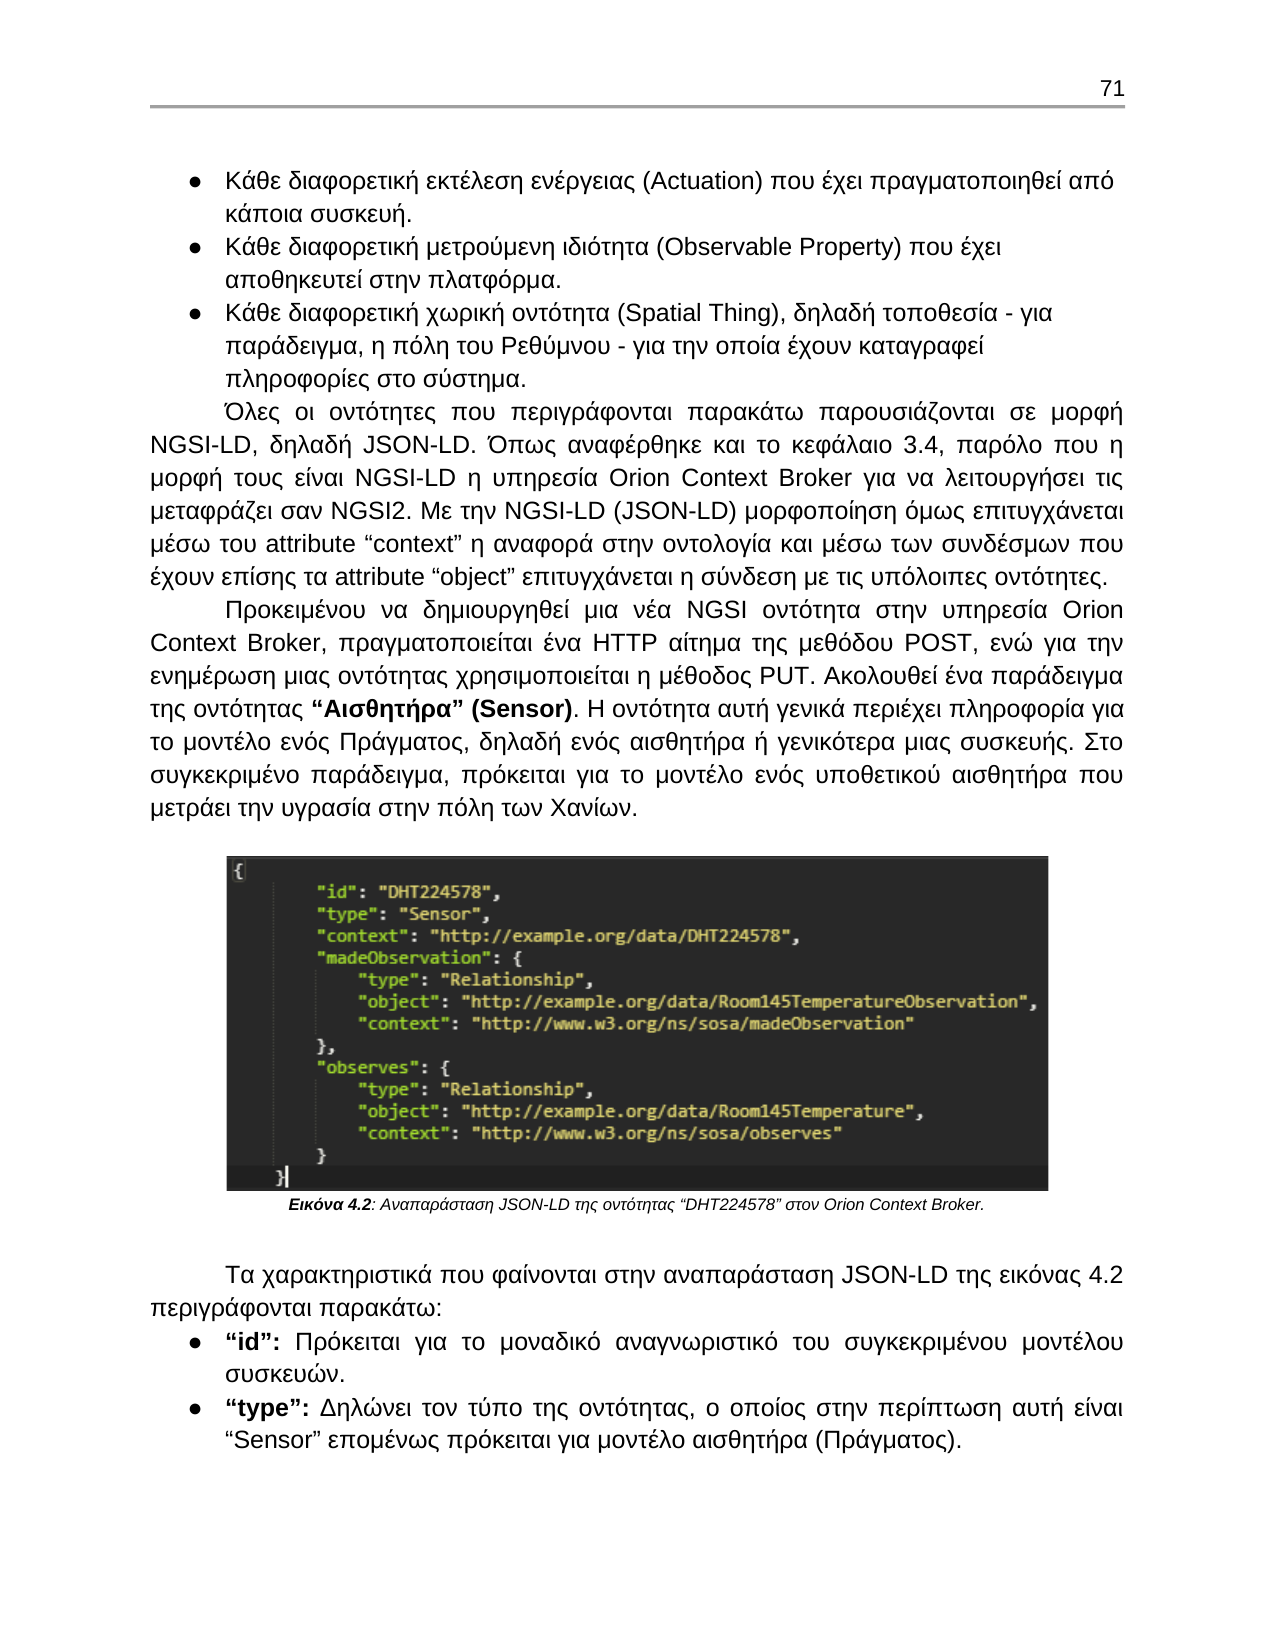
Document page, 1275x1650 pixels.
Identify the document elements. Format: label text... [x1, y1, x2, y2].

text Όλες οι οντότητες που περιγράφονται παρακάτω παρουσιάζονται σε μορφή NGSI-LD, δηλαδή JSON-LD. Όπως αναφέρθηκε και το κεφάλαιο 3.4, παρόλο που η μορφή τους είναι NGSI-LD η υπηρεσία Orion Context Broker για να λειτουργήσει τις μεταφράζει σαν NGSI2. Με την NGSI-LD (JSON-LD) μορφοποίηση όμως επιτυγχάνεται μέσω του attribute “context” η αναφορά στην οντολογία και μέσω των συνδέσμων που έχουν επίσης τα attribute “object” επιτυγχάνεται η σύνδεση με τις υπόλοιπες οντότητες. [150, 397, 1125, 591]
list “type”: Δηλώνει τον τύπο της οντότητας, ο οποίος στην περίπτωση αυτή είναι “Sensor” επομένως πρόκειται για μοντέλο αισθητήρα (Πράγματος). [187, 1392, 1125, 1454]
list “id”: Πρόκειται για το μοναδικό αναγνωριστικό του συγκεκριμένου μοντέλου συσκευών. [187, 1326, 1125, 1388]
list Κάθε διαφορετική εκτέλεση ενέργειας (Actuation) που έχει πραγματοποιηθεί από κάποια συσκευή. [187, 166, 1125, 227]
list Κάθε διαφορετική μετρούμενη ιδιότητα (Observable Property) που έχει αποθηκευτεί στην πλατφόρμα. [187, 232, 1125, 293]
picture [226, 856, 1049, 1191]
text Προκειμένου να δημιουργηθεί μια νέα NGSI οντότητα στην υπηρεσία Orion Context Broker, πραγματοποιείται ένα HTTP αίτημα της μεθόδου POST, ενώ για την ενημέρωση μιας οντότητας χρησιμοποιείται η μέθοδος PUT. Ακολουθεί ένα παράδειγμα της οντότητας “Αισθητήρα” (Sensor). Η οντότητα αυτή γενικά περιέχει πληροφορία για το μοντέλο ενός Πράγματος, δηλαδή ενός αισθητήρα ή γενικότερα μιας συσκευής. Στο συγκεκριμένο παράδειγμα, πρόκειται για το μοντέλο ενός υποθετικού αισθητήρα που μετράει την υγρασία στην πόλη των Χανίων. [150, 595, 1125, 822]
list Κάθε διαφορετική χωρική οντότητα (Spatial Thing), δηλαδή τοποθεσία - για παράδειγμα, η πόλη του Ρεθύμνου - για την οποία έχουν καταγραφεί πληροφορίες στο σύστημα. [187, 298, 1125, 392]
text Εικόνα 4.2: Αναπαράσταση JSON-LD της οντότητας “DHT224578” στον Orion Context Broker. [150, 1194, 1125, 1214]
text Τα χαρακτηριστικά που φαίνονται στην αναπαράσταση JSON-LD της εικόνας 4.2 περιγράφονται παρακάτω: [150, 1260, 1125, 1322]
